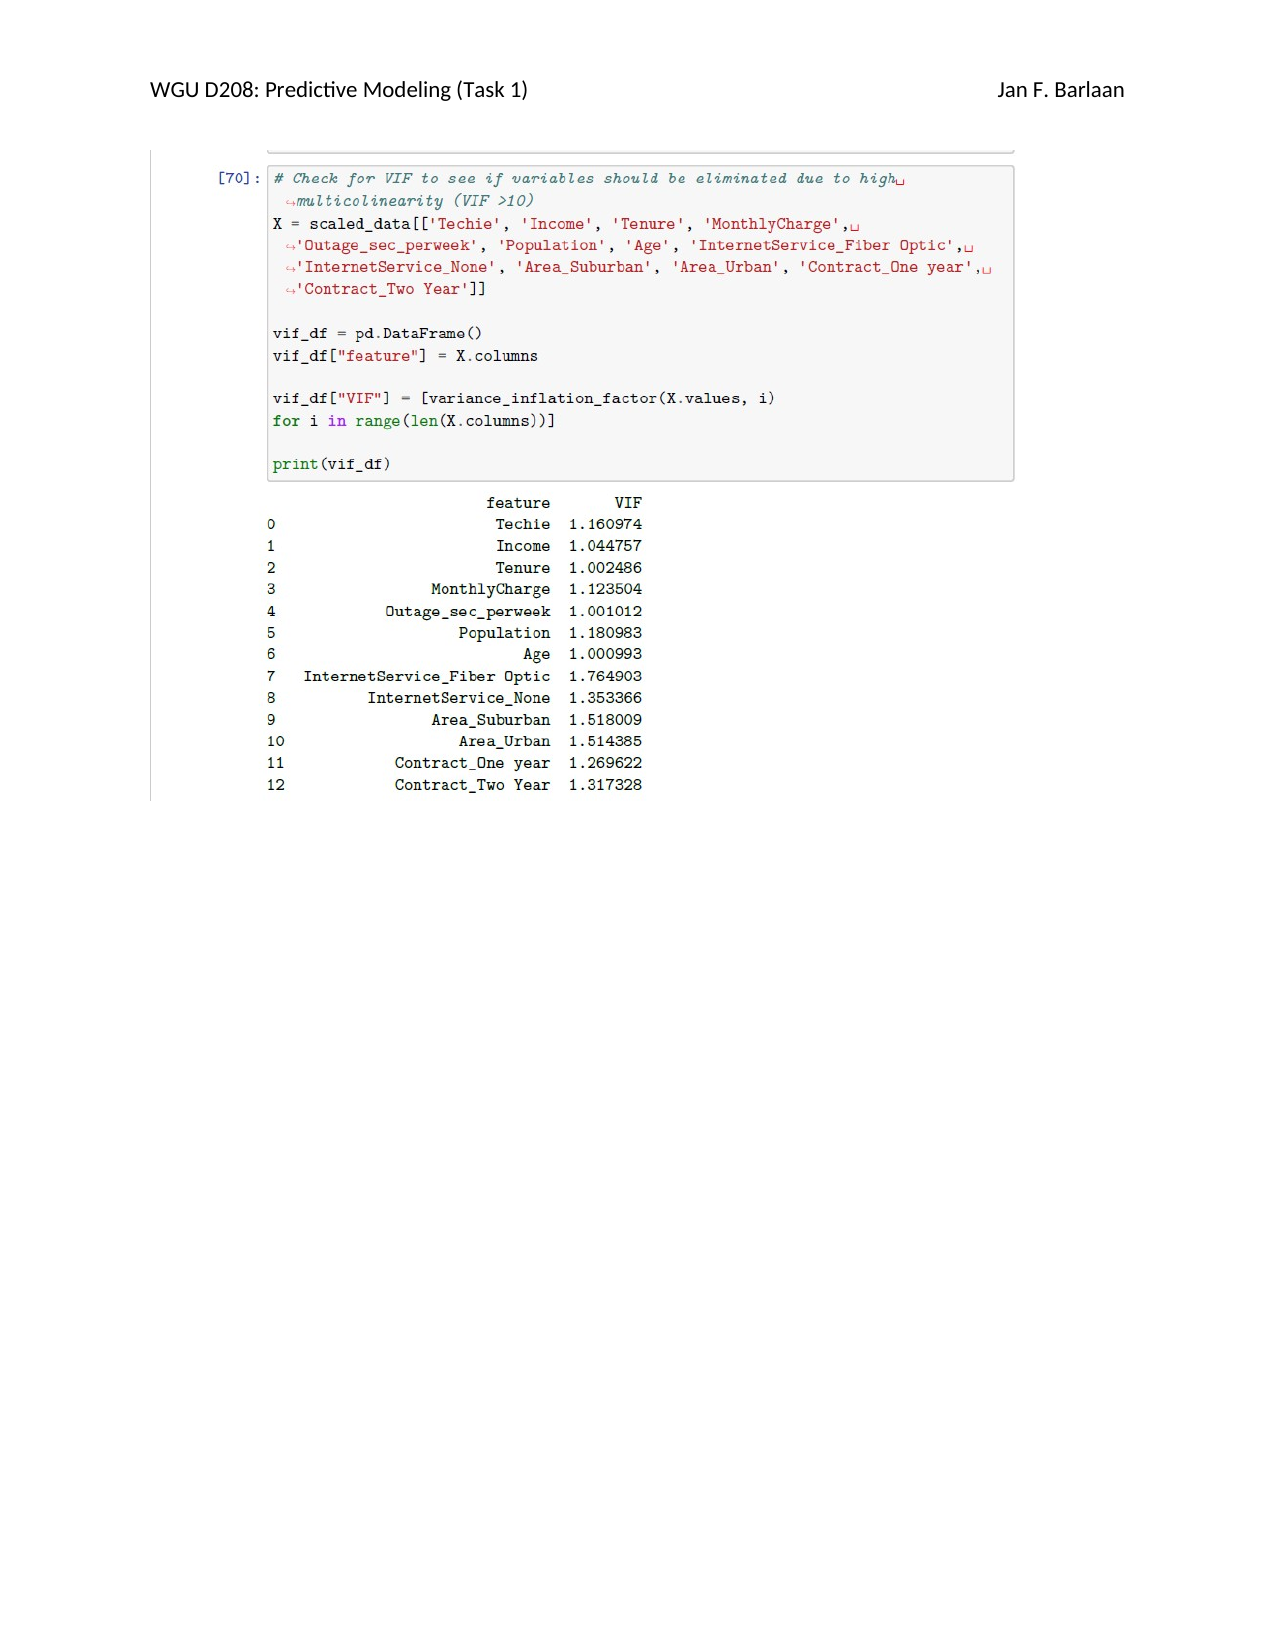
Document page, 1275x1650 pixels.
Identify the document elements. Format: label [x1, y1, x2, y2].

picture [150, 150, 1125, 801]
